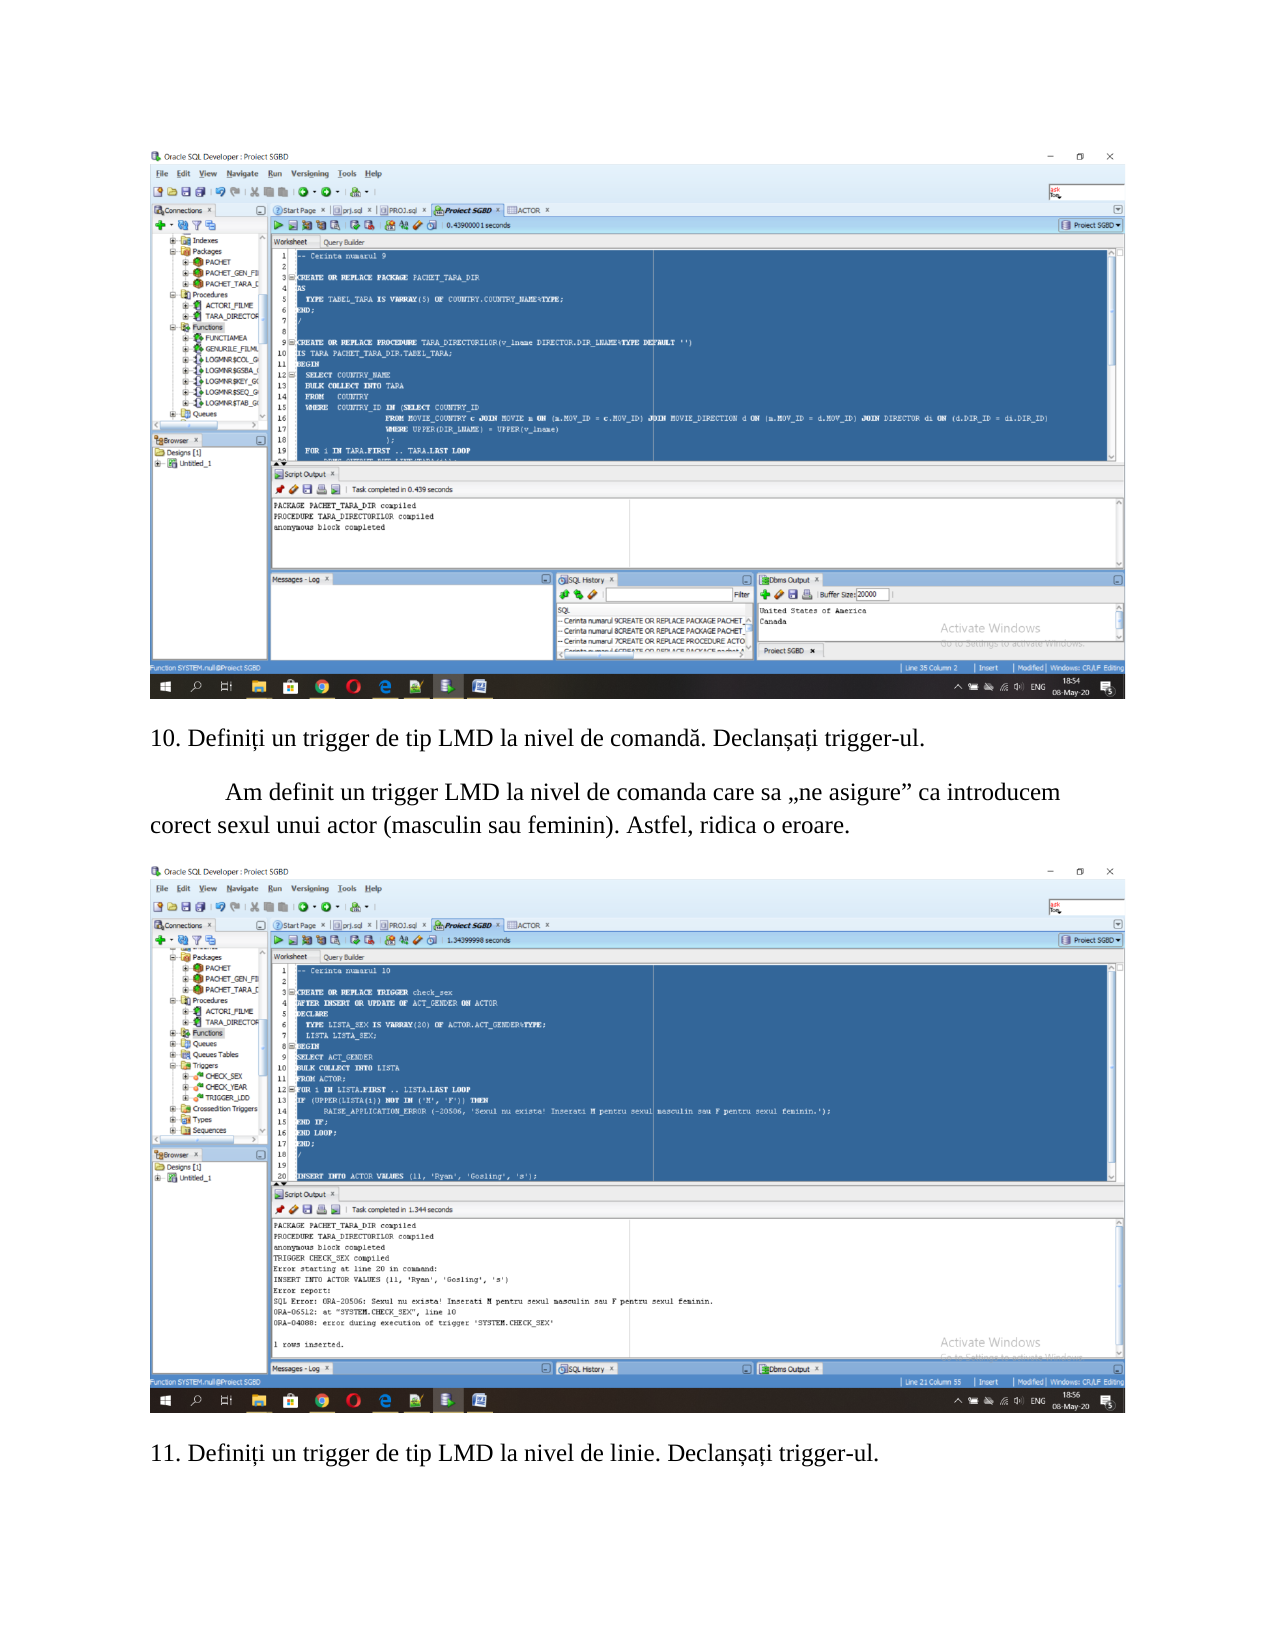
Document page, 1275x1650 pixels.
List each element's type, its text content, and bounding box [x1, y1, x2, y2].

picture [150, 150, 1125, 699]
text Am definit un trigger LMD la nivel de comanda care sa „ne asigure” ca introducem corect sexul unui actor (masculin sau feminin). Astfel, ridica o eroare. [150, 777, 1125, 839]
picture [150, 864, 1125, 1413]
text 10. Definiți un trigger de tip LMD la nivel de comandă. Declanșați trigger-ul. [150, 723, 1125, 752]
text 11. Definiți un trigger de tip LMD la nivel de linie. Declanșați trigger-ul. [150, 1438, 1125, 1466]
